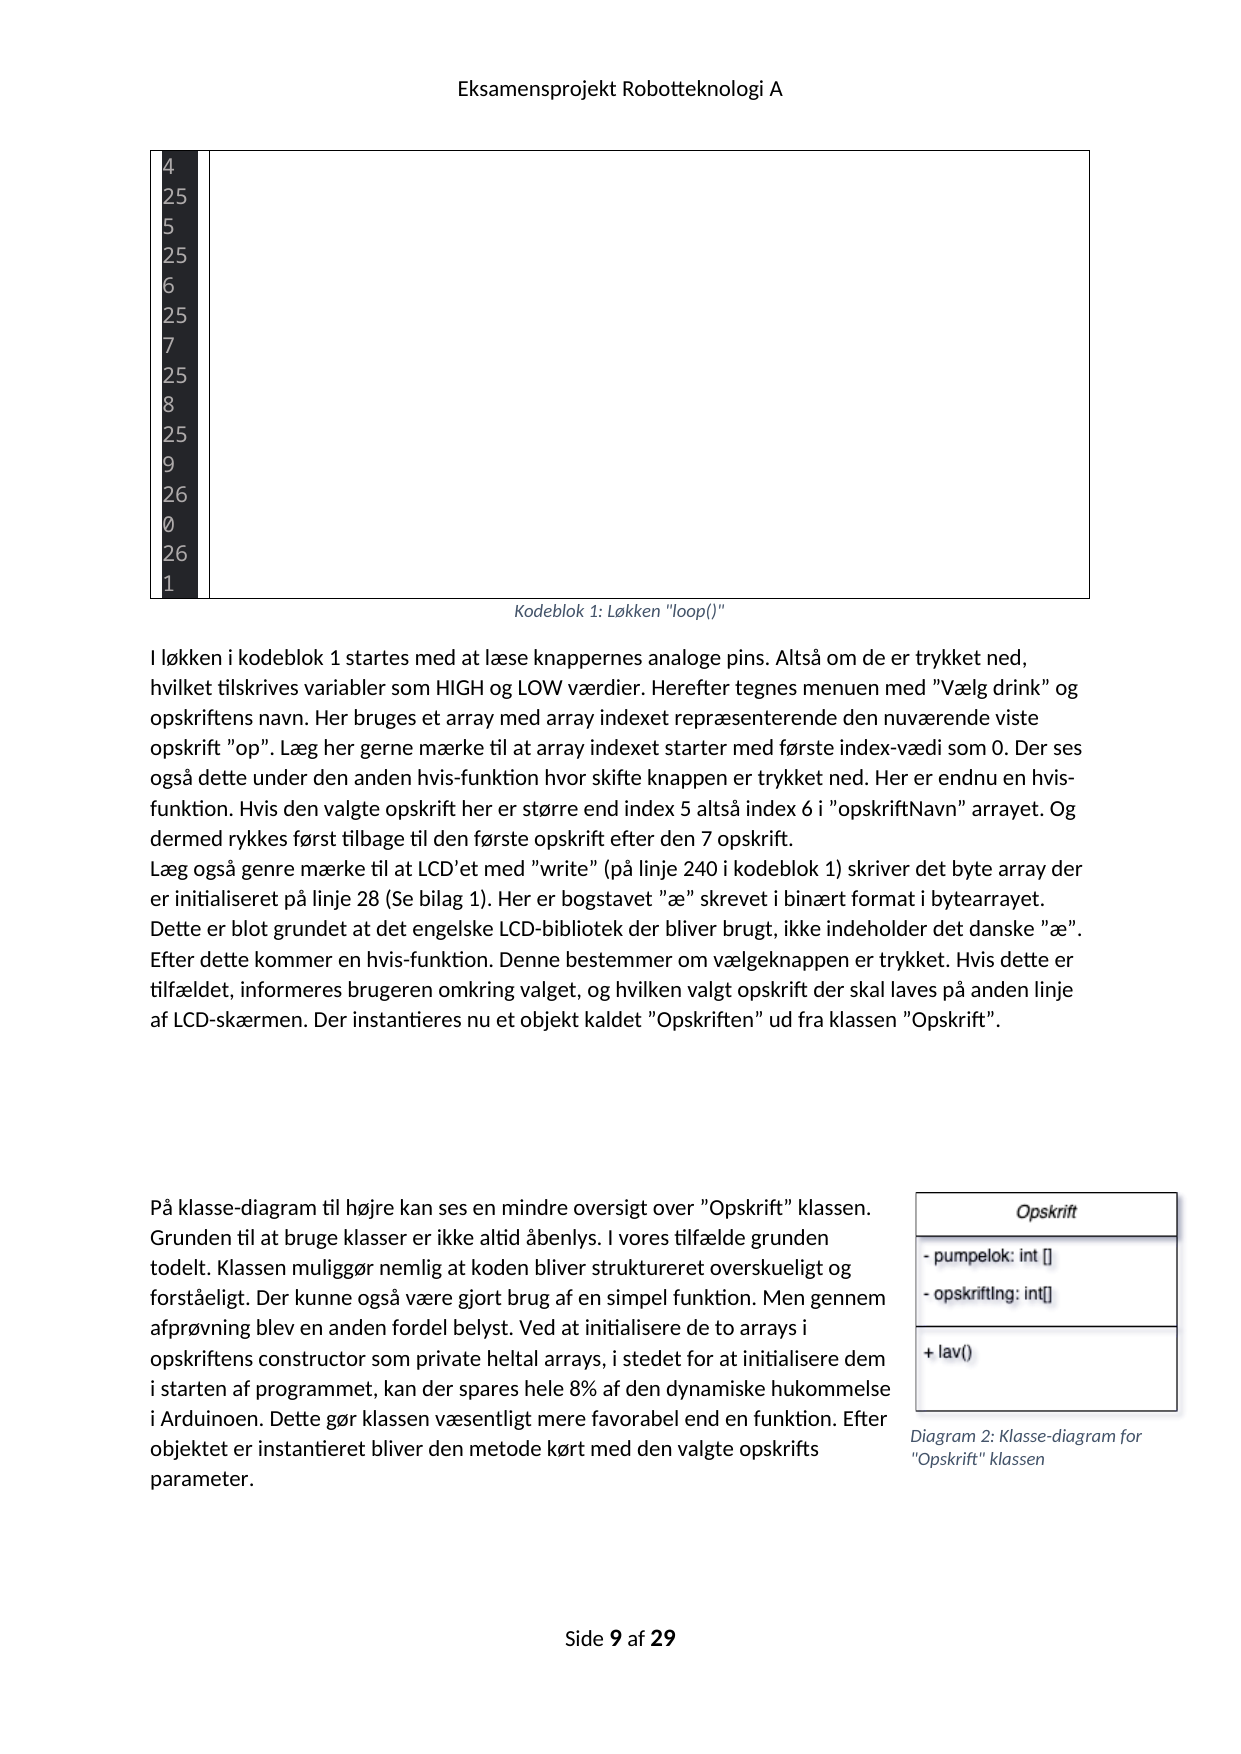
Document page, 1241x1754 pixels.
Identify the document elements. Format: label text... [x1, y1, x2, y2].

picture [915, 1192, 1194, 1428]
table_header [151, 151, 162, 598]
text På klasse-diagram til højre kan ses en mindre oversigt over ”Opskrift” klassen. Grunden til at bruge klasser er ikke altid åbenlys. I vores tilfælde grunden todelt. Klassen muliggør nemlig at koden bliver struktureret overskueligt og forståeligt. Der kunne også være gjort brug af en simpel funktion. Men gennem afprøvning blev en anden fordel belyst. Ved at initialisere de to arrays i opskriftens constructor som private heltal arrays, i stedet for at initialisere dem i starten af programmet, kan der spares hele 8% af den dynamiske hukommelse i Arduinoen. Dette gør klassen væsentligt mere favorabel end en funktion. Efter objektet er instantieret bliver den metode kørt med den valgte opskrifts parameter. [150, 1193, 1090, 1493]
text I løkken i kodeblok 1 startes med at læse knappernes analoge pins. Altså om de er trykket ned, hvilket tilskrives variabler som HIGH og LOW værdier. Herefter tegnes menuen med ”Vælg drink” og opskriftens navn. Her bruges et array med array indexet repræsenterende den nuværende viste opskrift ”op”. Læg her gerne mærke til at array indexet starter med første index-vædi som 0. Der ses også dette under den anden hvis-funktion hvor skifte knappen er trykket ned. Her er endnu en hvis-funktion. Hvis den valgte opskrift her er større end index 5 altså index 6 i ”opskriftNavn” arrayet. Og dermed rykkes først tilbage til den første opskrift efter den 7 opskrift. Læg også genre mærke til at LCD’et med ”write” (på linje 240 i kodeblok 1) skriver det byte array der er initialiseret på linje 28 (Se bilag 1). Her er bogstavet ”æ” skrevet i binært format i bytearrayet. Dette er blot grundet at det engelske LCD-bibliotek der bliver brugt, ikke indeholder det danske ”æ”. Efter dette kommer en hvis-funktion. Denne bestemmer om vælgeknappen er trykket. Hvis dette er tilfældet, informeres brugeren omkring valget, og hvilken valgt opskrift der skal laves på anden linje af LCD-skærmen. Der instantieres nu et objekt kaldet ”Opskriften” ud fra klassen ”Opskrift”. [150, 643, 1090, 1033]
text Kodeblok 1: Løkken "loop()" [150, 599, 1090, 622]
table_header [210, 151, 1089, 598]
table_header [198, 151, 209, 598]
